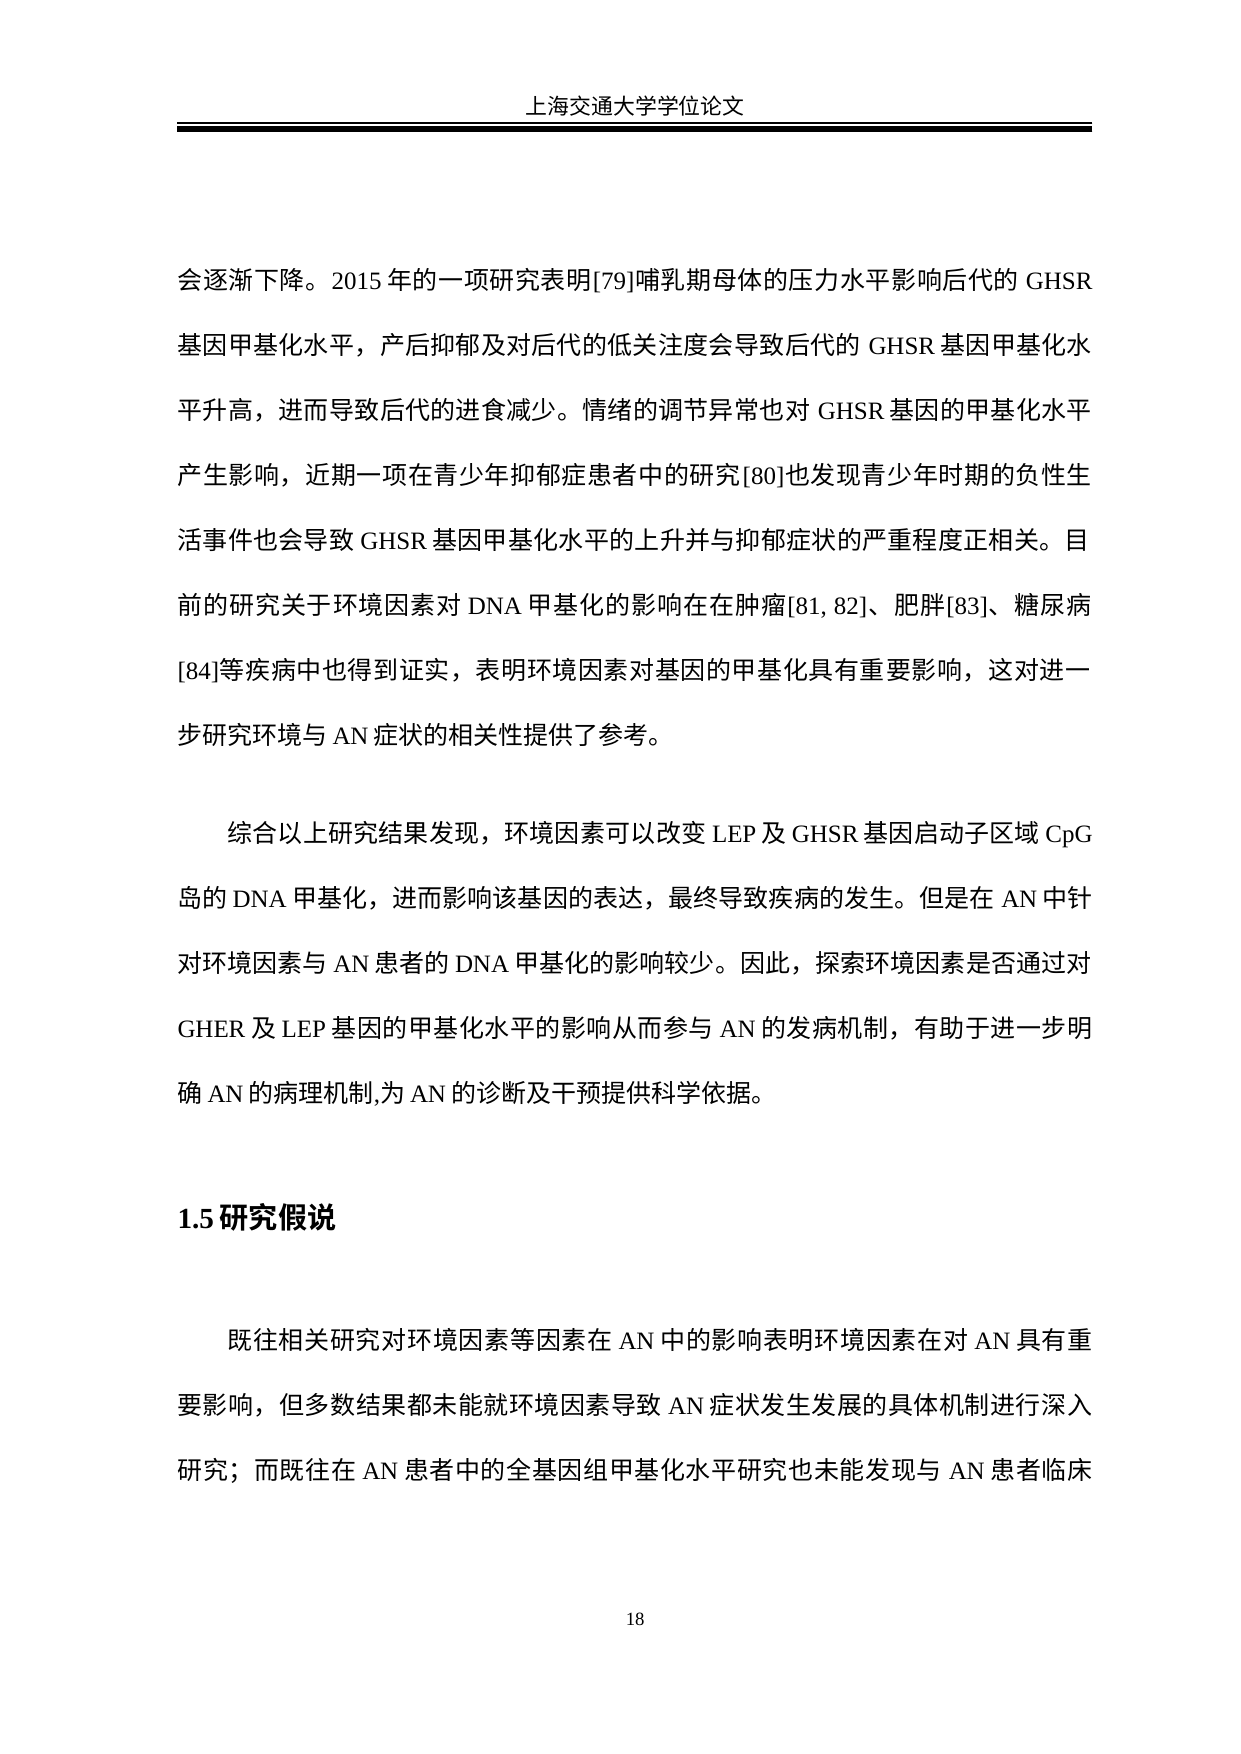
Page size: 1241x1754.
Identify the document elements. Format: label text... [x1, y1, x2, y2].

text 综合以上研究结果发现，环境因素可以改变LEP及GHSR基因启动子区域CpG岛的DNA甲基化，进而影响该基因的表达，最终导致疾病的发生。但是在AN中针对环境因素与AN患者的DNA甲基化的影响较少。因此，探索环境因素是否通过对GHER及LEP基因的甲基化水平的影响从而参与AN的发病机制，有助于进一步明确AN的病理机制,为AN的诊断及干预提供科学依据。 [177, 799, 1092, 1124]
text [177, 246, 1092, 766]
subtitle 1.5研究假说 [177, 1183, 1092, 1248]
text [177, 1306, 1092, 1501]
